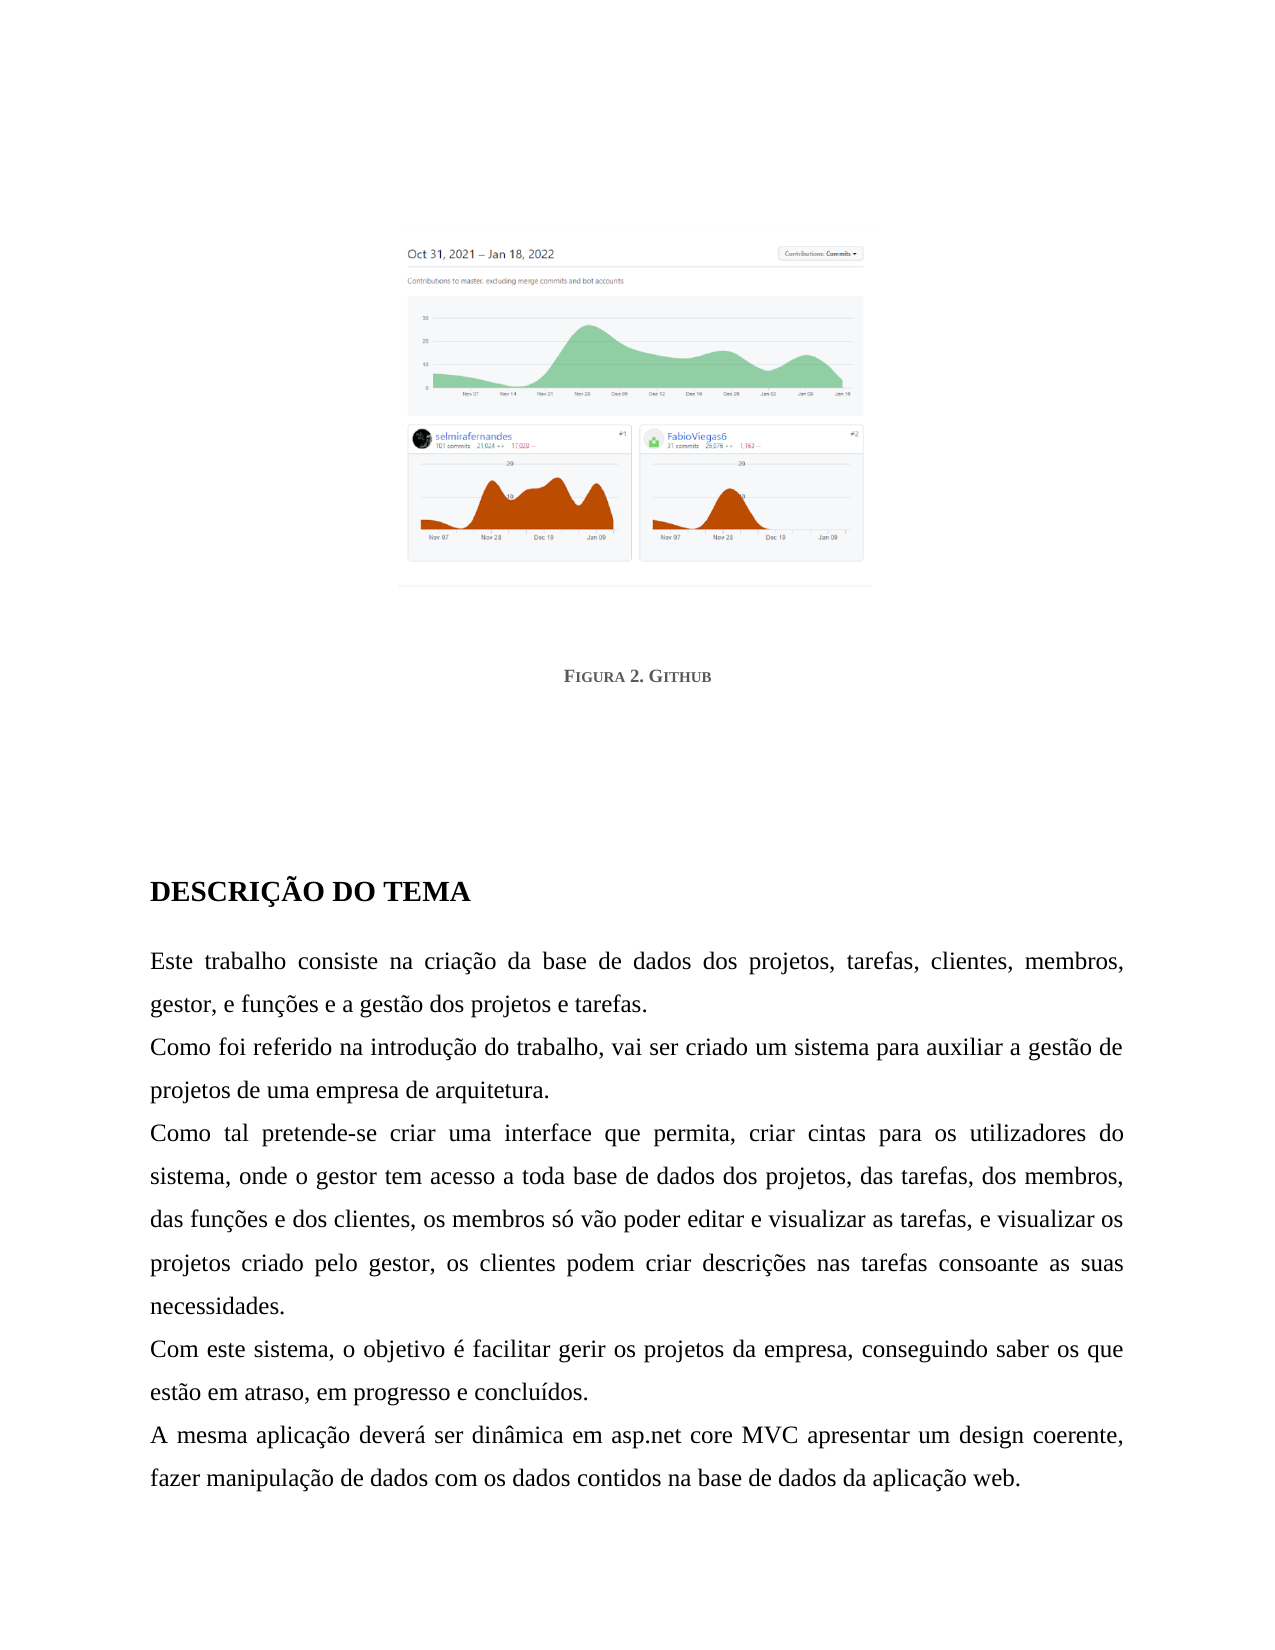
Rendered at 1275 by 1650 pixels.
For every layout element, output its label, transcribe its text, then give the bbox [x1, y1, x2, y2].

text Como foi referido na introdução do trabalho, vai ser criado um sistema para auxiliar a gestão de projetos de uma empresa de arquitetura. [150, 1032, 1125, 1104]
text Com este sistema, o objetivo é facilitar gerir os projetos da empresa, conseguindo saber os que estão em atraso, em progresso e concluídos. [150, 1334, 1125, 1406]
text A mesma aplicação deverá ser dinâmica em asp.net core MVC apresentar um design coerente, fazer manipulação de dados com os dados contidos na base de dados da aplicação web. [150, 1420, 1125, 1492]
subtitle DESCRIÇÃO DO TEMA [150, 874, 1125, 908]
picture [398, 228, 877, 594]
text Figura 2. Github [150, 665, 1125, 687]
text Como tal pretende-se criar uma interface que permita, criar cintas para os utilizadores do sistema, onde o gestor tem acesso a toda base de dados dos projetos, das tarefas, dos membros, das funções e dos clientes, os membros só vão poder editar e visualizar as tarefas, e visualizar os projetos criado pelo gestor, os clientes podem criar descrições nas tarefas consoante as suas necessidades. [150, 1118, 1125, 1319]
text Este trabalho consiste na criação da base de dados dos projetos, tarefas, clientes, membros, gestor, e funções e a gestão dos projetos e tarefas. [150, 946, 1125, 1018]
